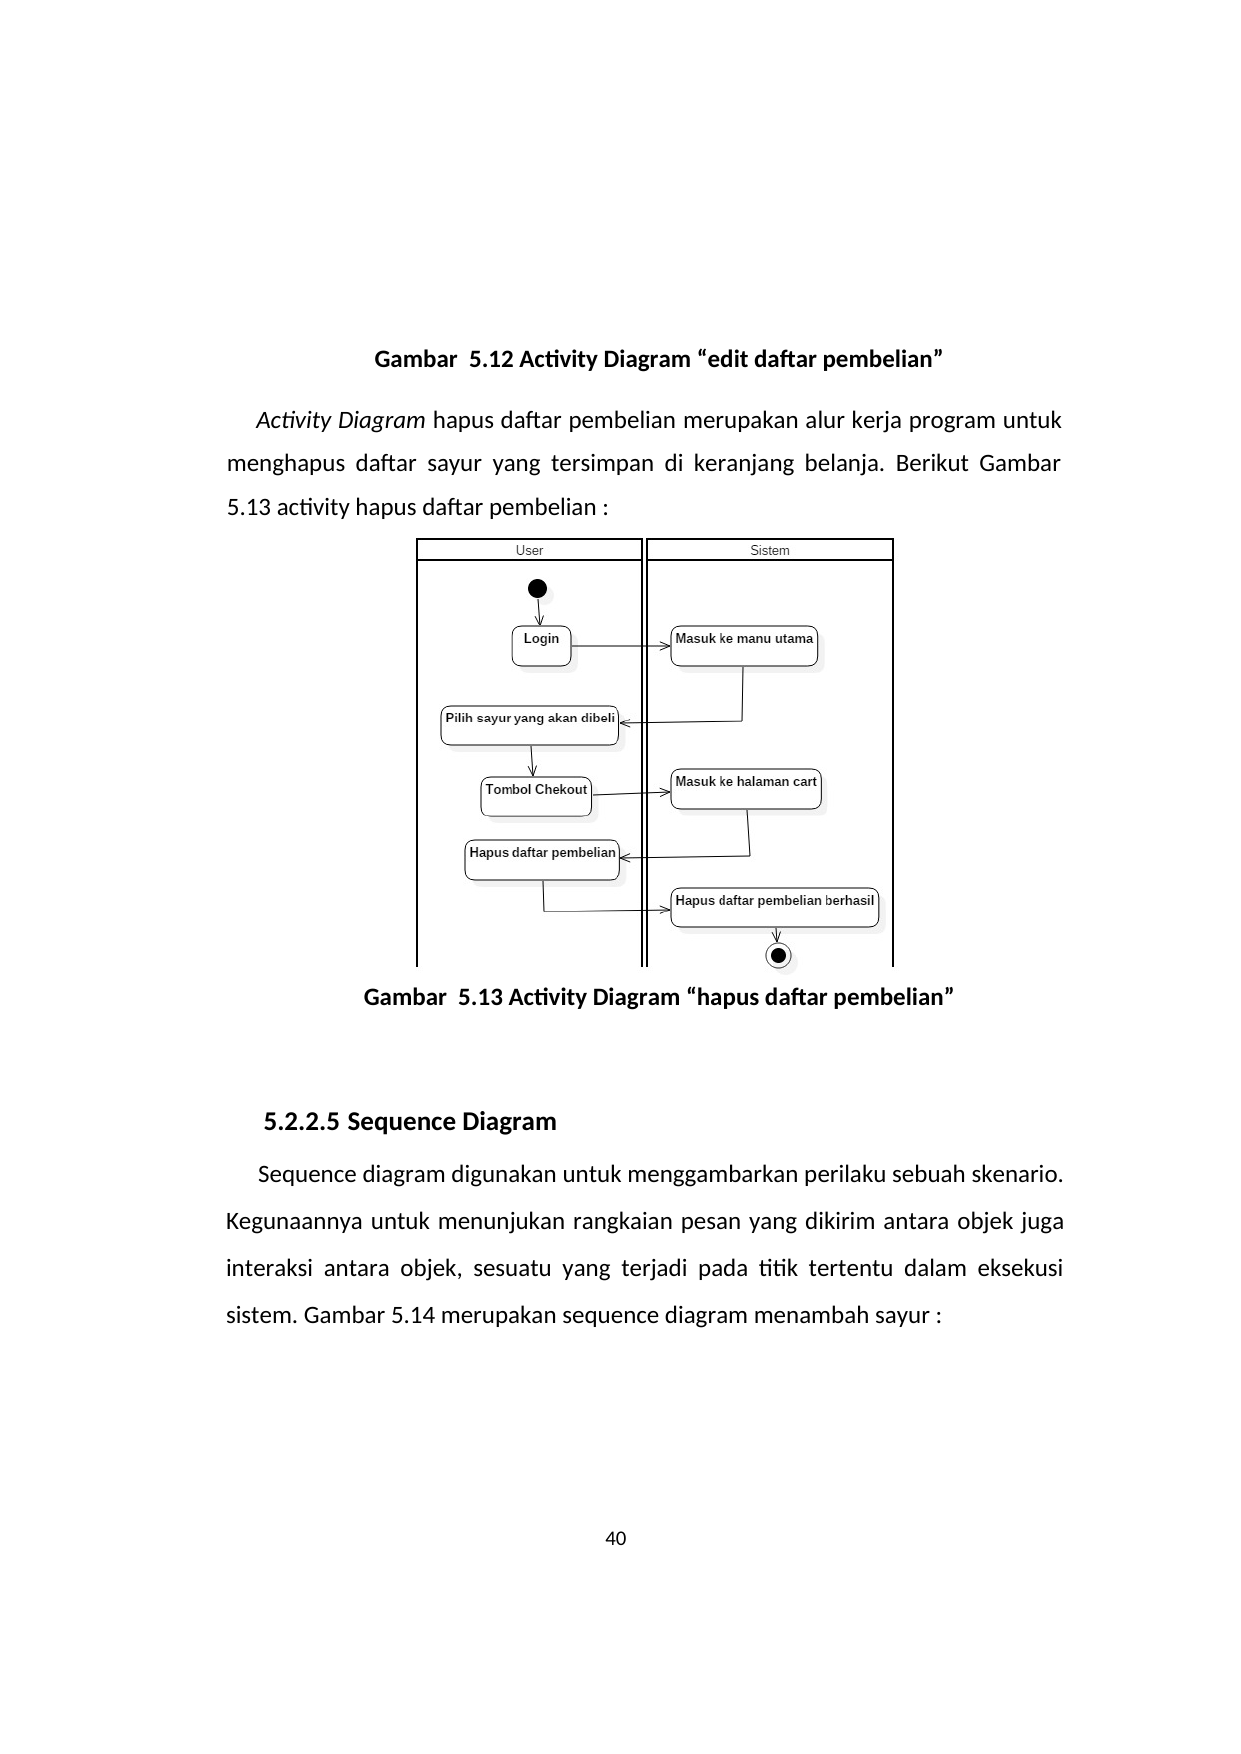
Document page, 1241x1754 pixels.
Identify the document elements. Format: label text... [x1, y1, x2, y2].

text Gambar 5.13 Activity Diagram “hapus daftar pembelian” [227, 981, 1062, 1012]
text Gambar 5.12 Activity Diagram “edit daftar pembelian” [227, 343, 1062, 373]
text Sequence diagram digunakan untuk menggambarkan perilaku sebuah skenario. Kegunaannya untuk menunjukan rangkaian pesan yang dikirim antara objek juga interaksi antara objek, sesuatu yang terjadi pada titik tertentu dalam eksekusi sistem. Gambar 5.14 merupakan sequence diagram menambah sayur : [226, 1158, 1065, 1330]
text Activity Diagram hapus daftar pembelian merupakan alur kerja program untuk menghapus daftar sayur yang tersimpan di keranjang belanja. Berikut Gambar 5.13 activity hapus daftar pembelian : [227, 404, 1062, 522]
picture [407, 529, 932, 981]
subtitle 5.2.2.5 Sequence Diagram [227, 1104, 1092, 1137]
